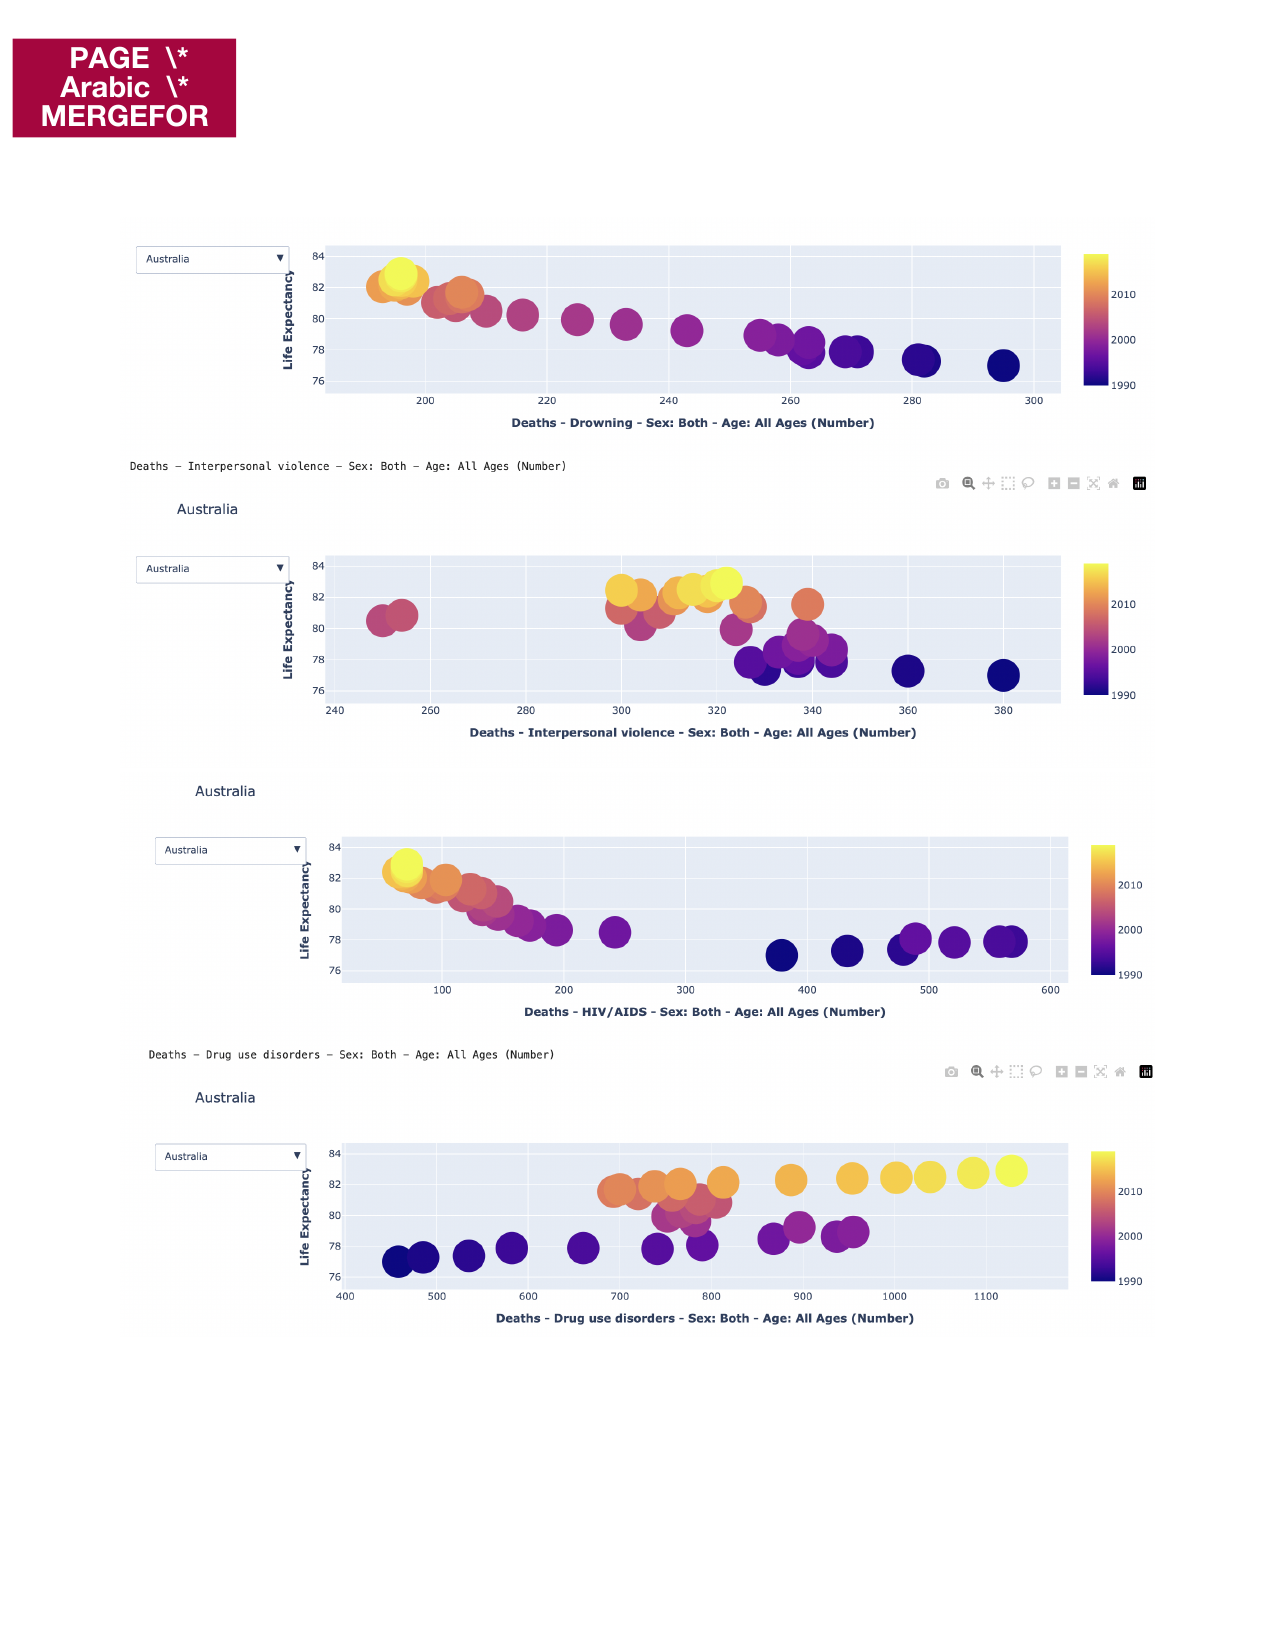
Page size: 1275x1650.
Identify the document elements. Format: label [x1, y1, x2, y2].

picture [120, 772, 1155, 1337]
picture [120, 217, 1155, 768]
